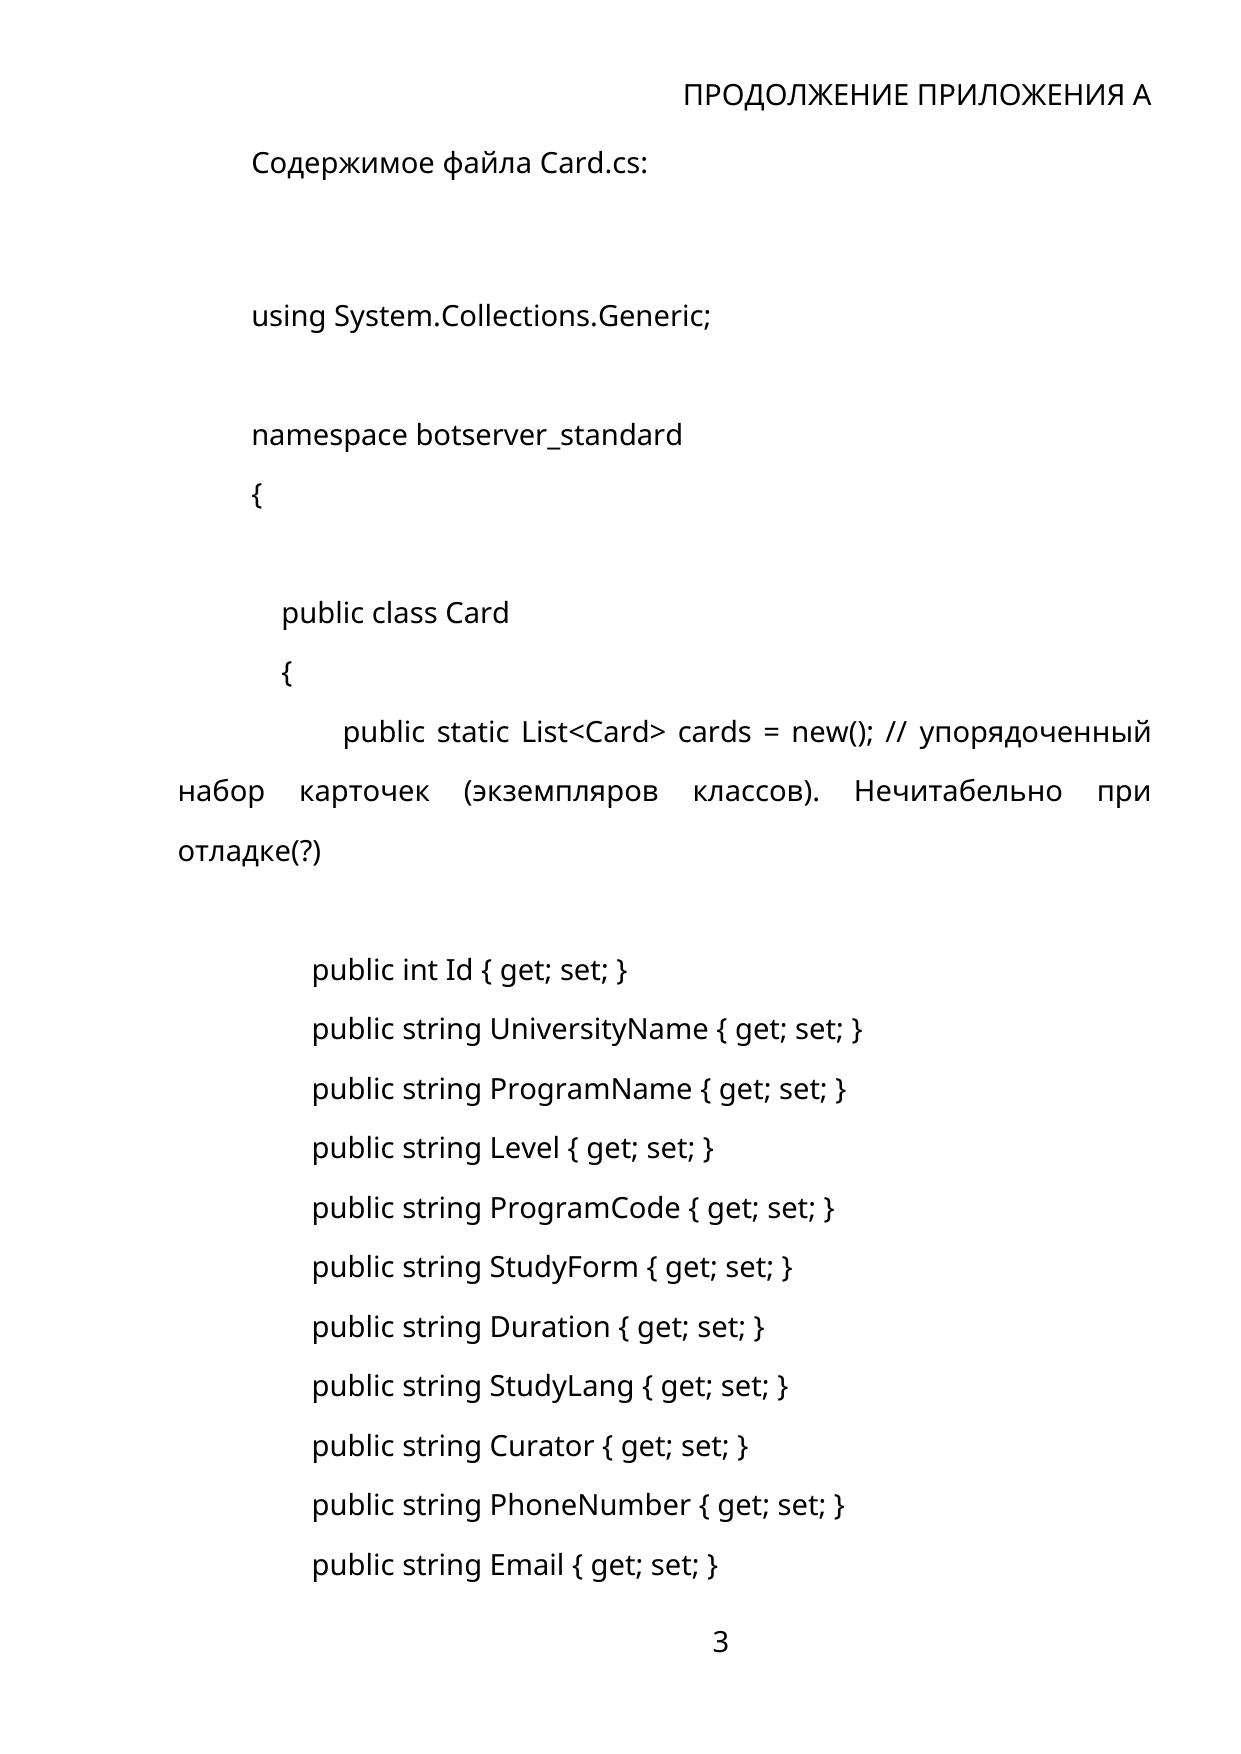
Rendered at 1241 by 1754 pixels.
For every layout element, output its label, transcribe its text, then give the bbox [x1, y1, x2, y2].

text public string PhoneNumber { get; set; } [177, 1484, 1152, 1524]
text public class Card [177, 592, 1152, 632]
text public string StudyLang { get; set; } [177, 1366, 1152, 1405]
text public string Duration { get; set; } [177, 1306, 1152, 1346]
text public string Curator { get; set; } [177, 1425, 1152, 1465]
text public string ProgramCode { get; set; } [177, 1187, 1152, 1227]
text public string ProgramName { get; set; } [177, 1068, 1152, 1108]
text using System.Collections.Generic; [177, 295, 1152, 334]
text namespace botserver_standard [177, 414, 1152, 453]
text public static List<Card> cards = new(); // упорядоченный набор карточек (экземпляров классов). Нечитабельно при отладке(?) [177, 711, 1152, 870]
text public string Level { get; set; } [177, 1128, 1152, 1167]
text public int Id { get; set; } [177, 949, 1152, 989]
text public string Email { get; set; } [177, 1544, 1152, 1584]
text public string UniversityName { get; set; } [177, 1009, 1152, 1048]
text Содержимое файла Card.cs: [177, 143, 1152, 182]
text public string StudyForm { get; set; } [177, 1247, 1152, 1286]
text { [177, 652, 1152, 691]
text { [177, 473, 1152, 513]
